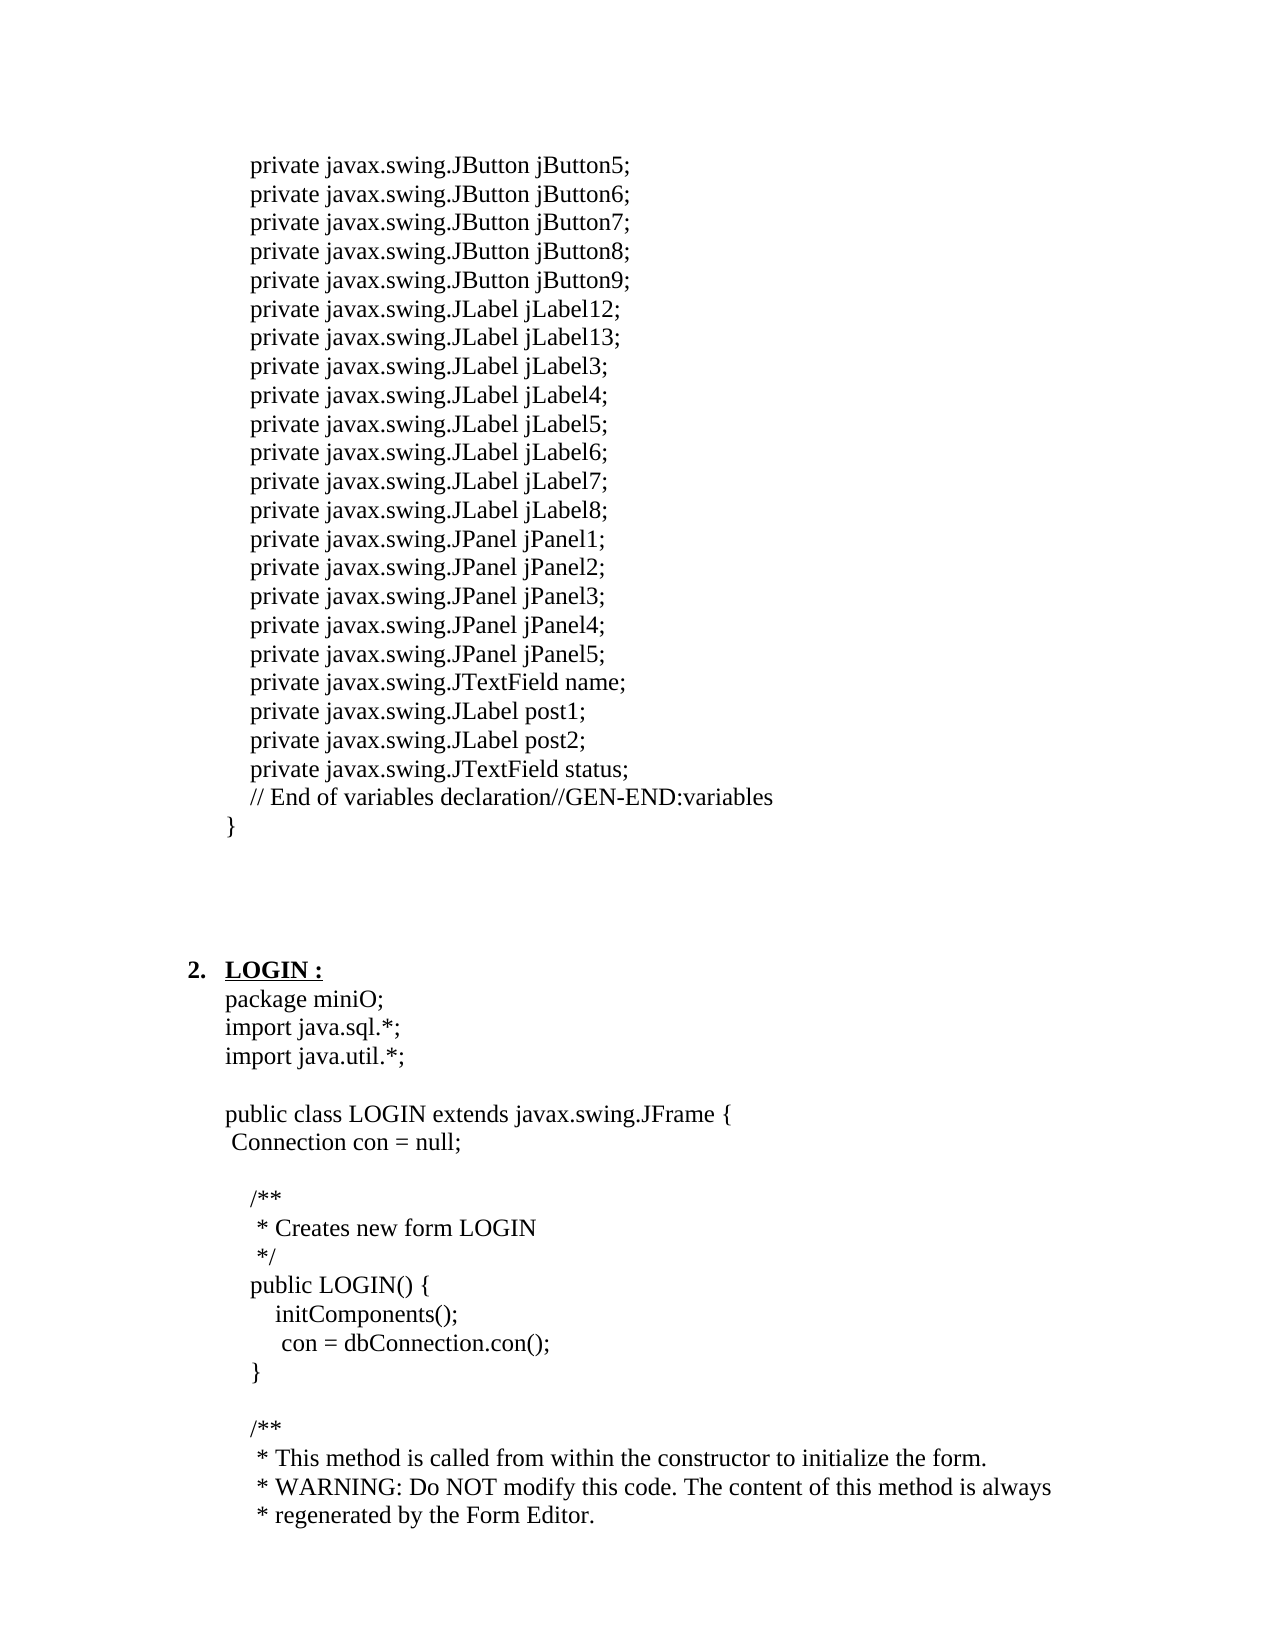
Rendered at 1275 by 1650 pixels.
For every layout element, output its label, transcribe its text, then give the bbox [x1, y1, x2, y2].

text /** [225, 1414, 1125, 1443]
text import java.sql.*; [225, 1012, 1125, 1041]
text // End of variables declaration//GEN-END:variables [225, 782, 1125, 811]
text Connection con = null; [225, 1127, 1125, 1156]
text private javax.swing.JButton jButton6; [225, 179, 1125, 207]
text private javax.swing.JLabel jLabel8; [225, 495, 1125, 524]
text */ [225, 1242, 1125, 1271]
text private javax.swing.JPanel jPanel1; [225, 524, 1125, 552]
text /** [225, 1184, 1125, 1213]
text public class LOGIN extends javax.swing.JFrame { [225, 1099, 1125, 1127]
list LOGIN : [187, 955, 1125, 984]
text private javax.swing.JTextField name; [225, 667, 1125, 696]
text private javax.swing.JLabel jLabel3; [225, 351, 1125, 380]
text } [225, 1357, 1125, 1386]
text public LOGIN() { [225, 1271, 1125, 1299]
text private javax.swing.JTextField status; [225, 754, 1125, 782]
text private javax.swing.JButton jButton8; [225, 236, 1125, 265]
text initComponents(); [225, 1299, 1125, 1328]
text private javax.swing.JButton jButton7; [225, 207, 1125, 236]
text package miniO; [225, 984, 1125, 1012]
text private javax.swing.JLabel jLabel5; [225, 409, 1125, 437]
text private javax.swing.JLabel jLabel6; [225, 437, 1125, 466]
text private javax.swing.JPanel jPanel4; [225, 610, 1125, 639]
text } [225, 811, 1125, 840]
text private javax.swing.JLabel jLabel13; [225, 322, 1125, 351]
text private javax.swing.JPanel jPanel2; [225, 552, 1125, 581]
text private javax.swing.JLabel jLabel12; [225, 294, 1125, 322]
text * Creates new form LOGIN [225, 1213, 1125, 1242]
text * WARNING: Do NOT modify this code. The content of this method is always [225, 1472, 1125, 1501]
text private javax.swing.JButton jButton9; [225, 265, 1125, 294]
text private javax.swing.JLabel post2; [225, 725, 1125, 754]
text private javax.swing.JLabel jLabel7; [225, 466, 1125, 495]
text import java.util.*; [225, 1041, 1125, 1070]
text private javax.swing.JButton jButton5; [225, 150, 1125, 179]
text private javax.swing.JPanel jPanel3; [225, 581, 1125, 610]
text * regenerated by the Form Editor. [225, 1501, 1125, 1529]
text private javax.swing.JLabel post1; [225, 696, 1125, 725]
text private javax.swing.JLabel jLabel4; [225, 380, 1125, 409]
text con = dbConnection.con(); [225, 1328, 1125, 1357]
text private javax.swing.JPanel jPanel5; [225, 639, 1125, 667]
text * This method is called from within the constructor to initialize the form. [225, 1443, 1125, 1472]
